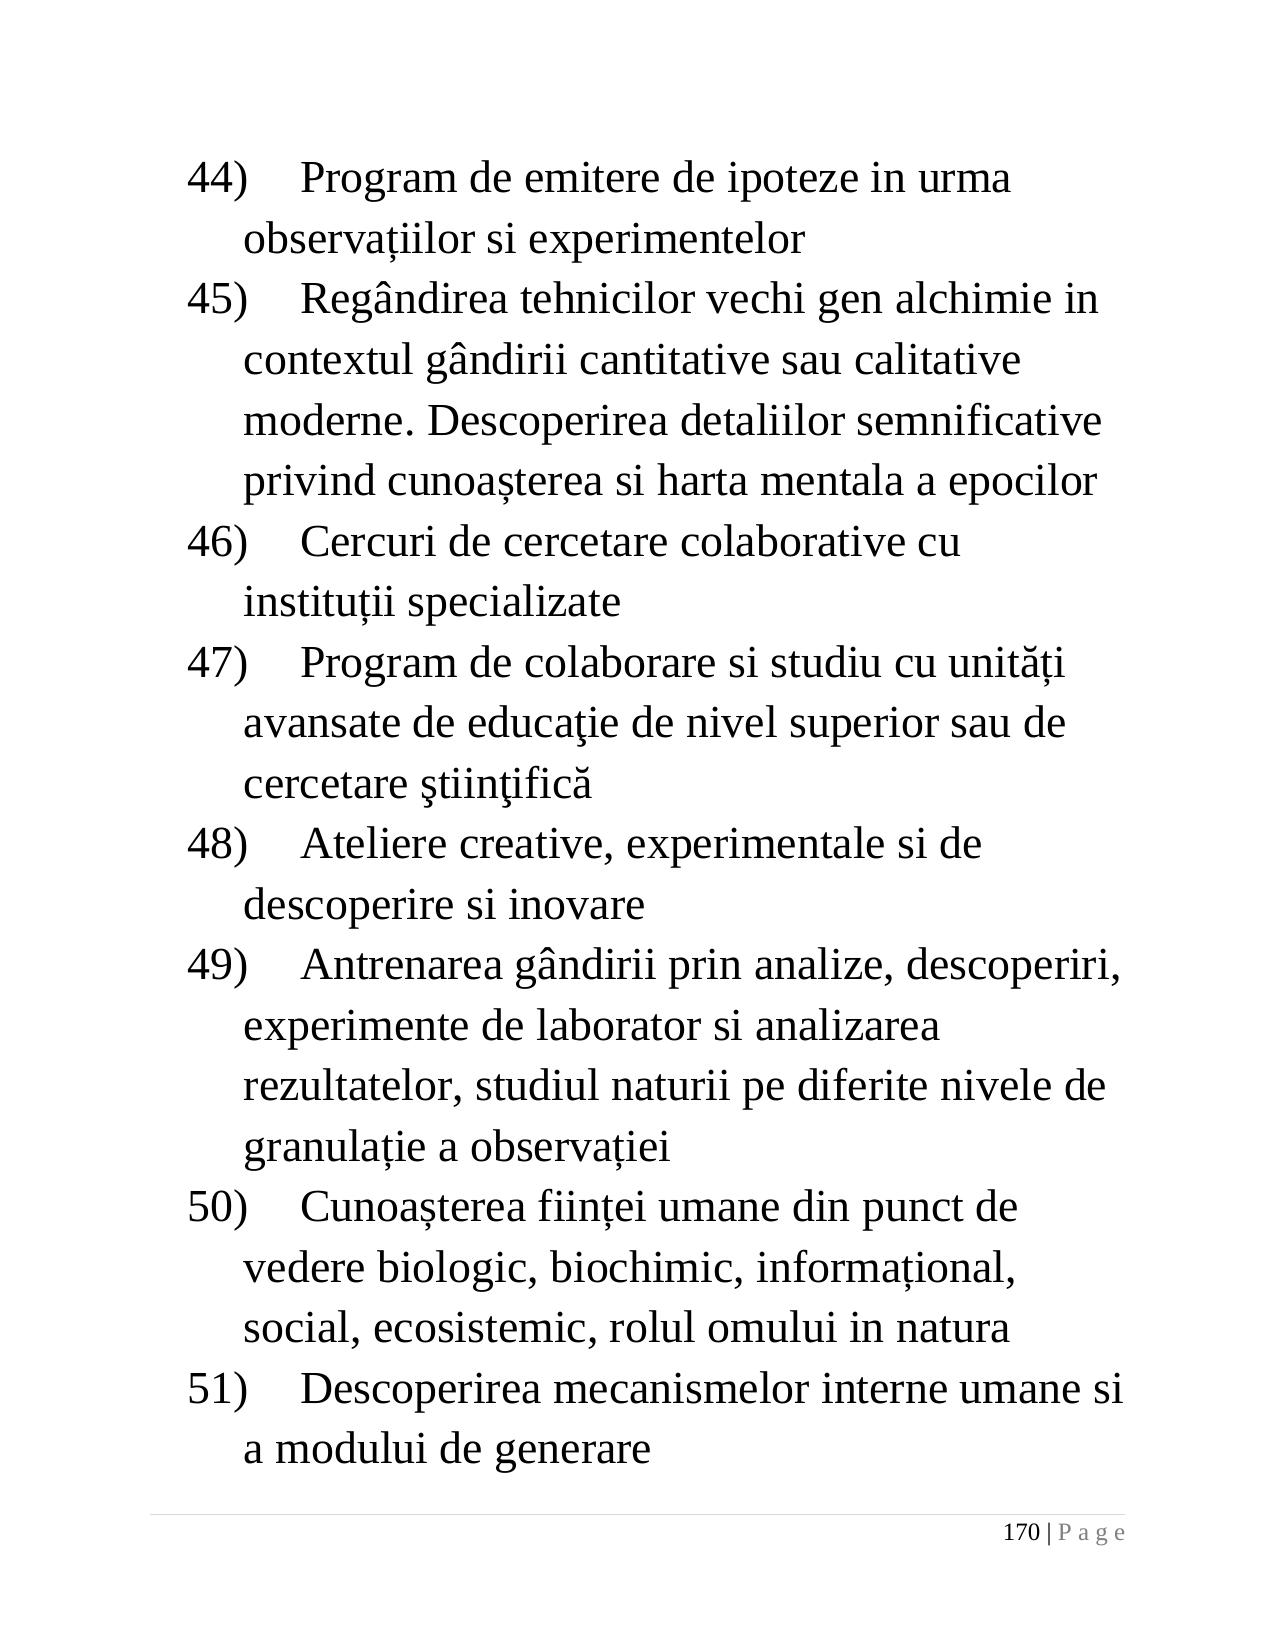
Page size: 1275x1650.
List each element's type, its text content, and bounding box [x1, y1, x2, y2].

list Ateliere creative, experimentale si de descoperire si inovare [187, 816, 1125, 929]
list Cunoașterea ființei umane din punct de vedere biologic, biochimic, informațional, social, ecosistemic, rolul omului in natura [187, 1179, 1125, 1353]
list Cercuri de cercetare colaborative cu instituții specializate [187, 513, 1125, 626]
list Program de emitere de ipoteze in urma observațiilor si experimentelor [187, 150, 1125, 263]
list Regândirea tehnicilor vechi gen alchimie in contextul gândirii cantitative sau calitative moderne. Descoperirea detaliilor semnificative privind cunoașterea si harta mentala a epocilor [187, 271, 1125, 505]
list Program de colaborare si studiu cu unități avansate de educaţie de nivel superior sau de cercetare ştiinţifică [187, 634, 1125, 808]
list Descoperirea mecanismelor interne umane si a modului de generare [187, 1360, 1125, 1474]
list Antrenarea gândirii prin analize, descoperiri, experimente de laborator si analizarea rezultatelor, studiul naturii pe diferite nivele de granulație a observației [187, 937, 1125, 1171]
